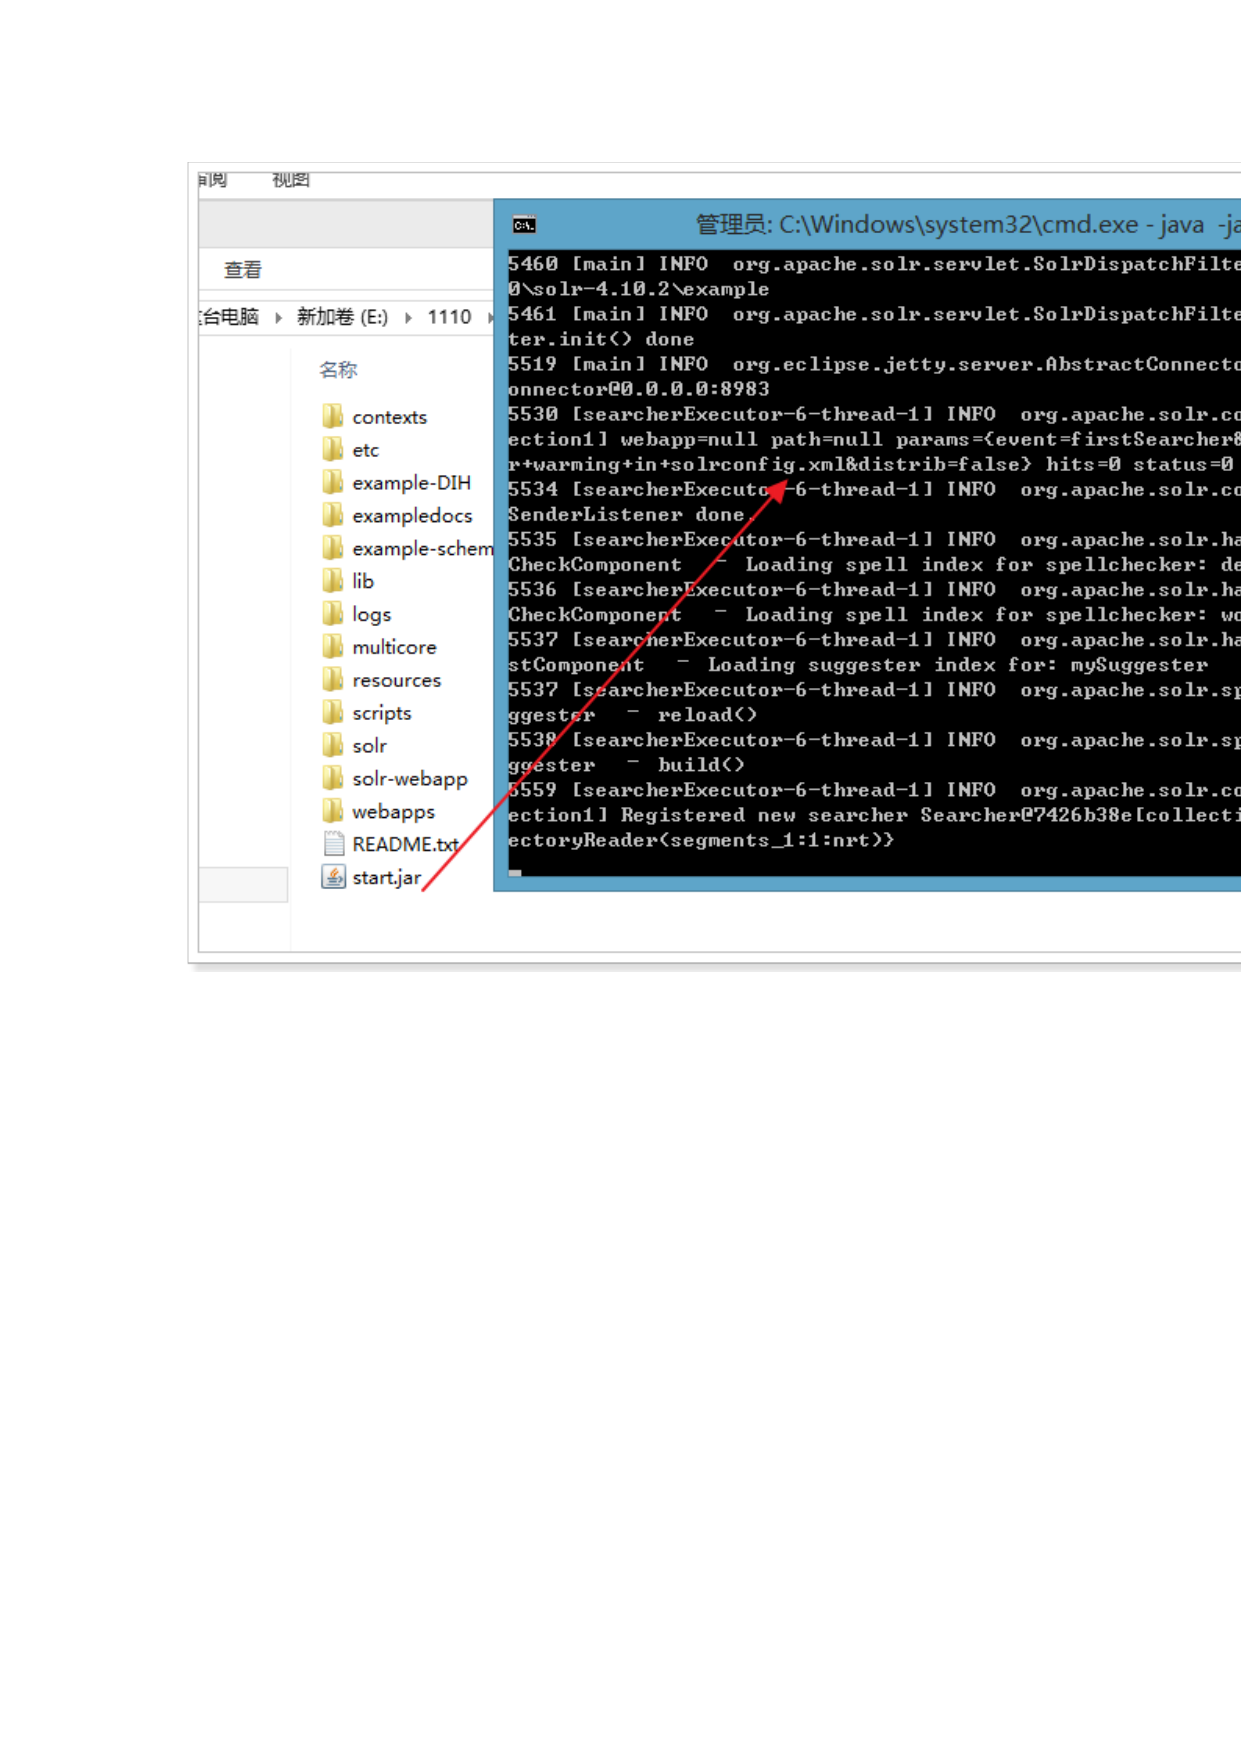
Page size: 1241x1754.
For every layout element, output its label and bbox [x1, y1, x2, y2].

picture [187, 162, 1241, 972]
